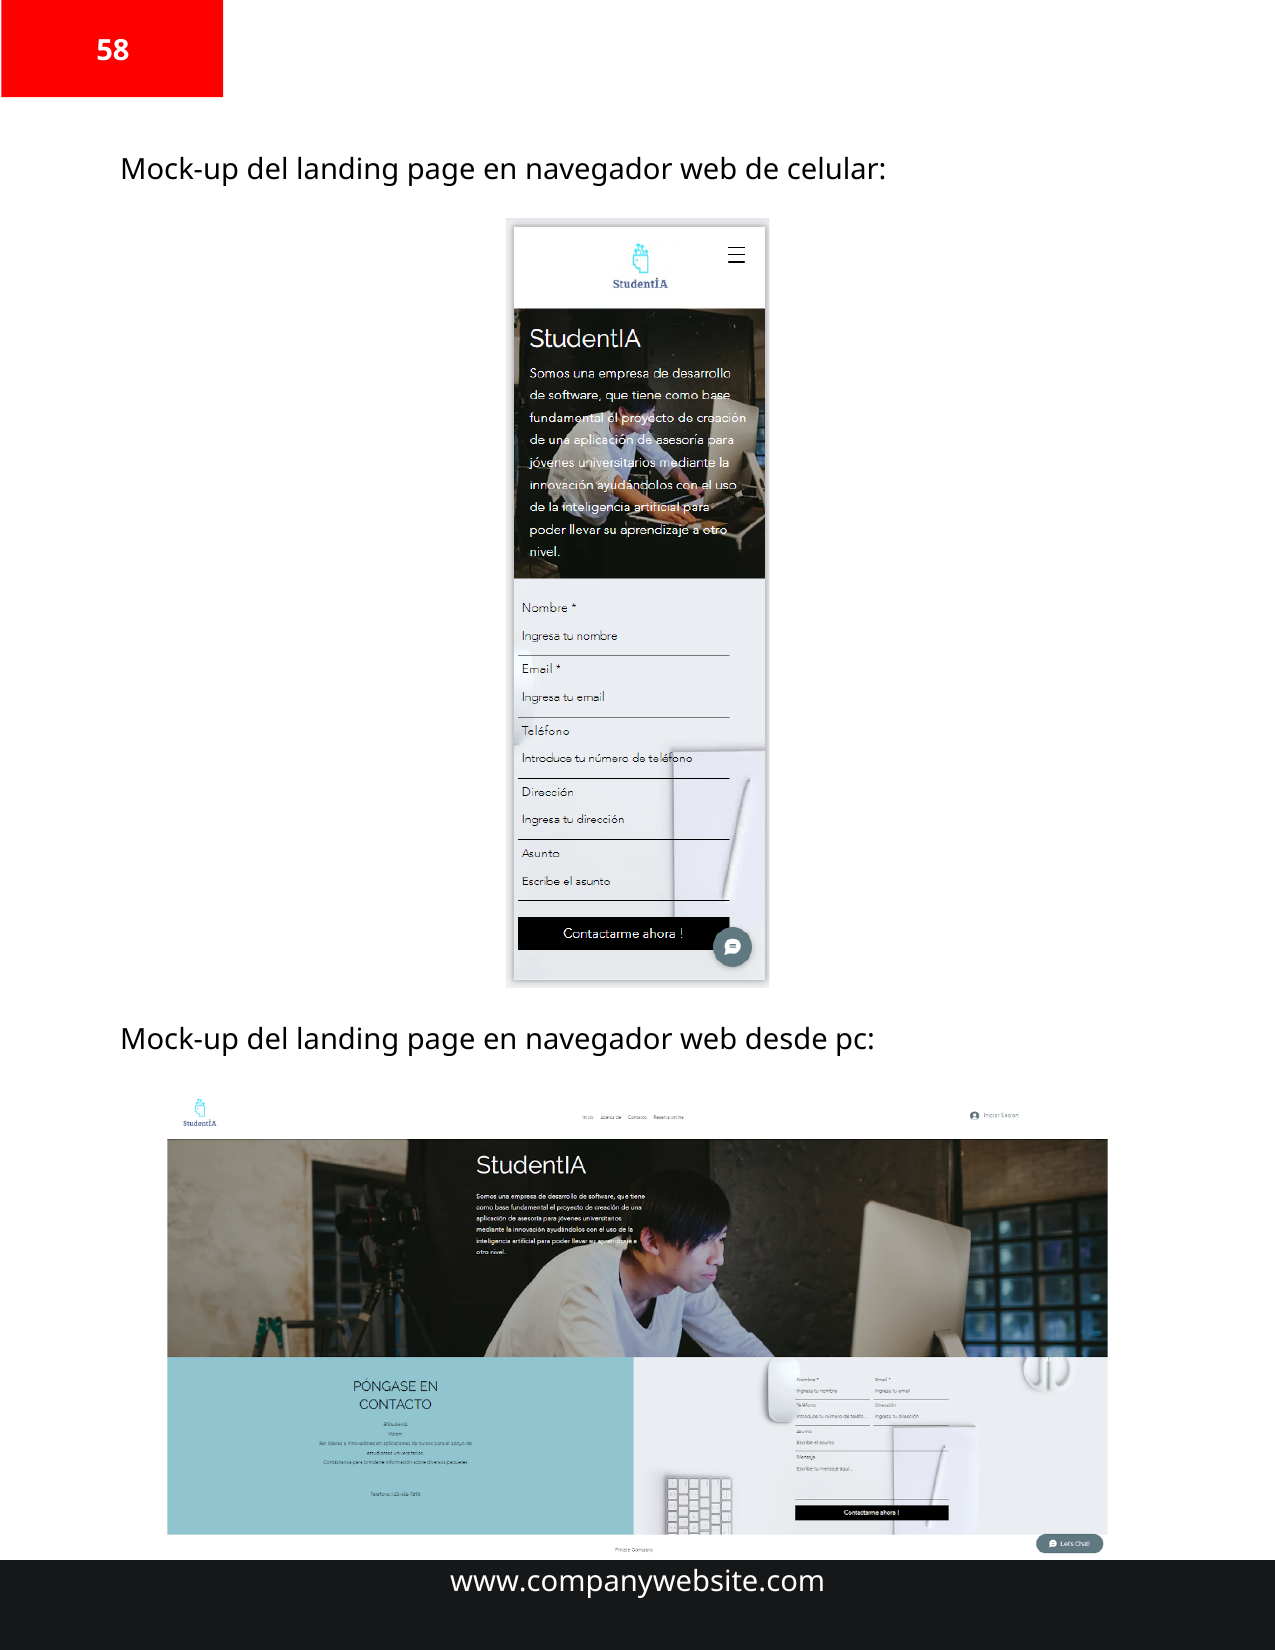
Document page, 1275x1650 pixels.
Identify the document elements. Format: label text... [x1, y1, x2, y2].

picture [505, 218, 770, 988]
text Mock-up del landing page en navegador web desde pc: [120, 1018, 1155, 1058]
text Mock-up del landing page en navegador web de celular: [120, 148, 1155, 188]
picture [167, 1089, 1108, 1557]
